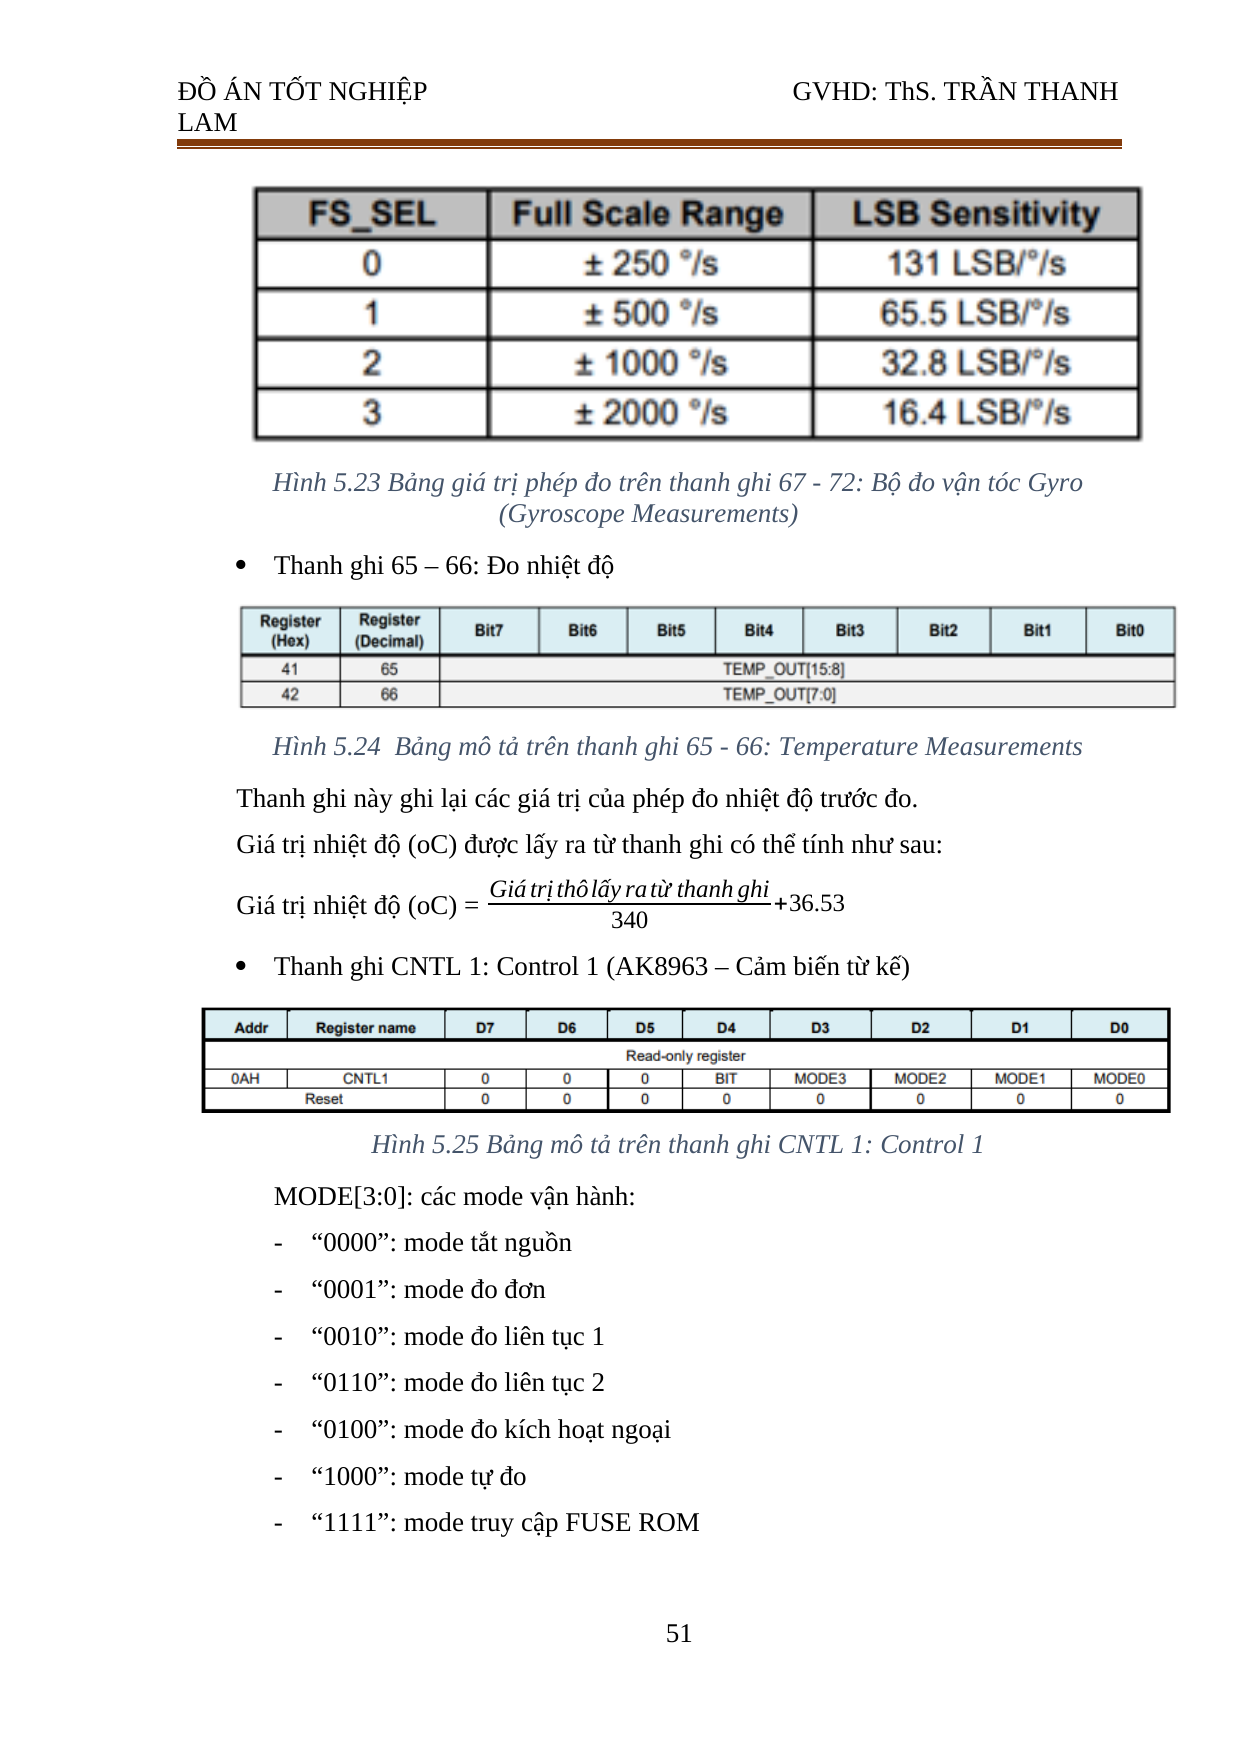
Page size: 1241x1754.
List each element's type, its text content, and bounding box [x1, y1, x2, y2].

list MODE[3:0]: các mode vận hành: [274, 1180, 1122, 1211]
text Giá trị nhiệt độ (oC) được lấy ra từ thanh ghi có thể tính như sau: [177, 828, 1122, 859]
picture [236, 180, 1154, 451]
text Giá trị nhiệt độ (oC) = [177, 875, 1122, 934]
list “1000”: mode tự đo [274, 1460, 1122, 1491]
list “0010”: mode đo liên tục 1 [274, 1320, 1122, 1351]
picture [236, 599, 1182, 711]
list Thanh ghi 65 – 66: Đo nhiệt độ [236, 549, 1122, 581]
text Hình 5.23 Bảng giá trị phép đo trên thanh ghi 67 - 72: Bộ đo vận tóc Gyro (Gyroscope Measurements) [177, 466, 1122, 528]
list “1111”: mode truy cập FUSE ROM [274, 1507, 1122, 1538]
list “0110”: mode đo liên tục 2 [274, 1367, 1122, 1398]
list Thanh ghi CNTL 1: Control 1 (AK8963 – Cảm biến từ kế) [236, 949, 1122, 981]
list “0100”: mode đo kích hoạt ngoại [274, 1413, 1122, 1444]
text Hình 5.24 Bảng mô tả trên thanh ghi 65 - 66: Temperature Measurements [177, 730, 1122, 761]
list “0000”: mode tắt nguồn [274, 1227, 1122, 1258]
text Thanh ghi này ghi lại các giá trị của phép đo nhiệt độ trước đo. [177, 782, 1122, 813]
picture [198, 1004, 1171, 1113]
list “0001”: mode đo đơn [274, 1273, 1122, 1304]
